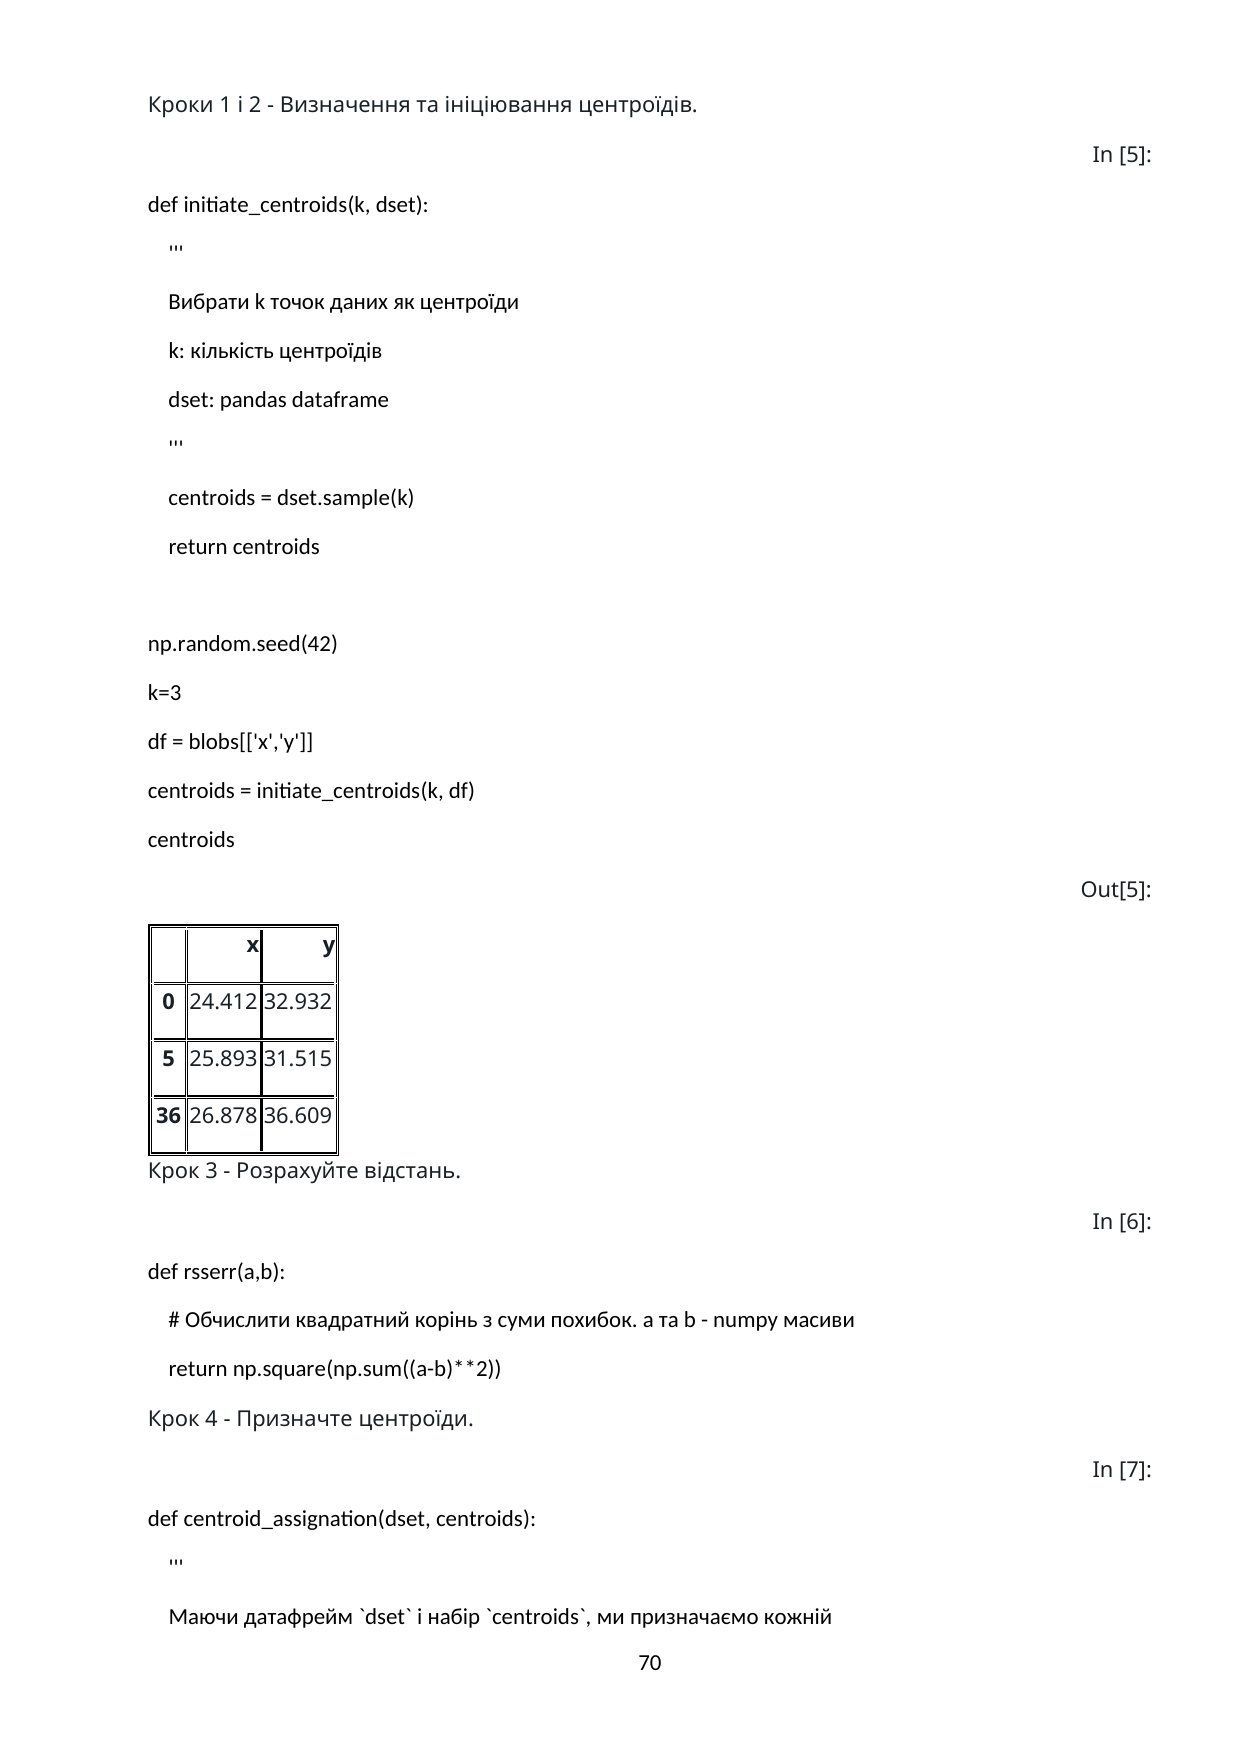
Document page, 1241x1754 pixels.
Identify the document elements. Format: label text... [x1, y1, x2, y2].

text def rsserr(a,b): [148, 1257, 1152, 1285]
text In [7]: [148, 1454, 1152, 1484]
text return np.square(np.sum((a-b)**2)) [148, 1354, 1152, 1382]
text In [6]: [148, 1206, 1152, 1236]
text Крок 3 - Розрахуйте відстань. [148, 1156, 1152, 1185]
text centroids = dset.sample(k) [148, 483, 1152, 511]
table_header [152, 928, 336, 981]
text Крок 4 - Призначте центроїди. [148, 1403, 1152, 1433]
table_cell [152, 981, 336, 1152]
text Out[5]: [148, 874, 1152, 903]
text Маючи датафрейм `dset` і набір `centroids`, ми призначаємо кожній [148, 1602, 1152, 1630]
text centroids [148, 825, 1152, 853]
text k=3 [148, 678, 1152, 706]
text return centroids [148, 532, 1152, 560]
text Вибрати k точок даних як центроїди [148, 287, 1152, 316]
text def centroid_assignation(dset, centroids): [148, 1504, 1152, 1533]
text ''' [148, 1553, 1152, 1581]
text ''' [148, 434, 1152, 462]
text Кроки 1 і 2 - Визначення та ініціювання центроїдів. [148, 88, 1152, 118]
text df = blobs[['x','y']] [148, 727, 1152, 755]
text ''' [148, 239, 1152, 267]
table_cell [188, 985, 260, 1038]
text np.random.seed(42) [148, 629, 1152, 657]
text dset: pandas dataframe [148, 385, 1152, 413]
text # Обчислити квадратний корінь з суми похибок. a та b - numpy масиви [148, 1306, 1152, 1334]
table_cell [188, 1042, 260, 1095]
text centroids = initiate_centroids(k, df) [148, 776, 1152, 804]
text In [5]: [148, 139, 1152, 169]
text def initiate_centroids(k, dset): [148, 190, 1152, 218]
text k: кількість центроїдів [148, 336, 1152, 364]
